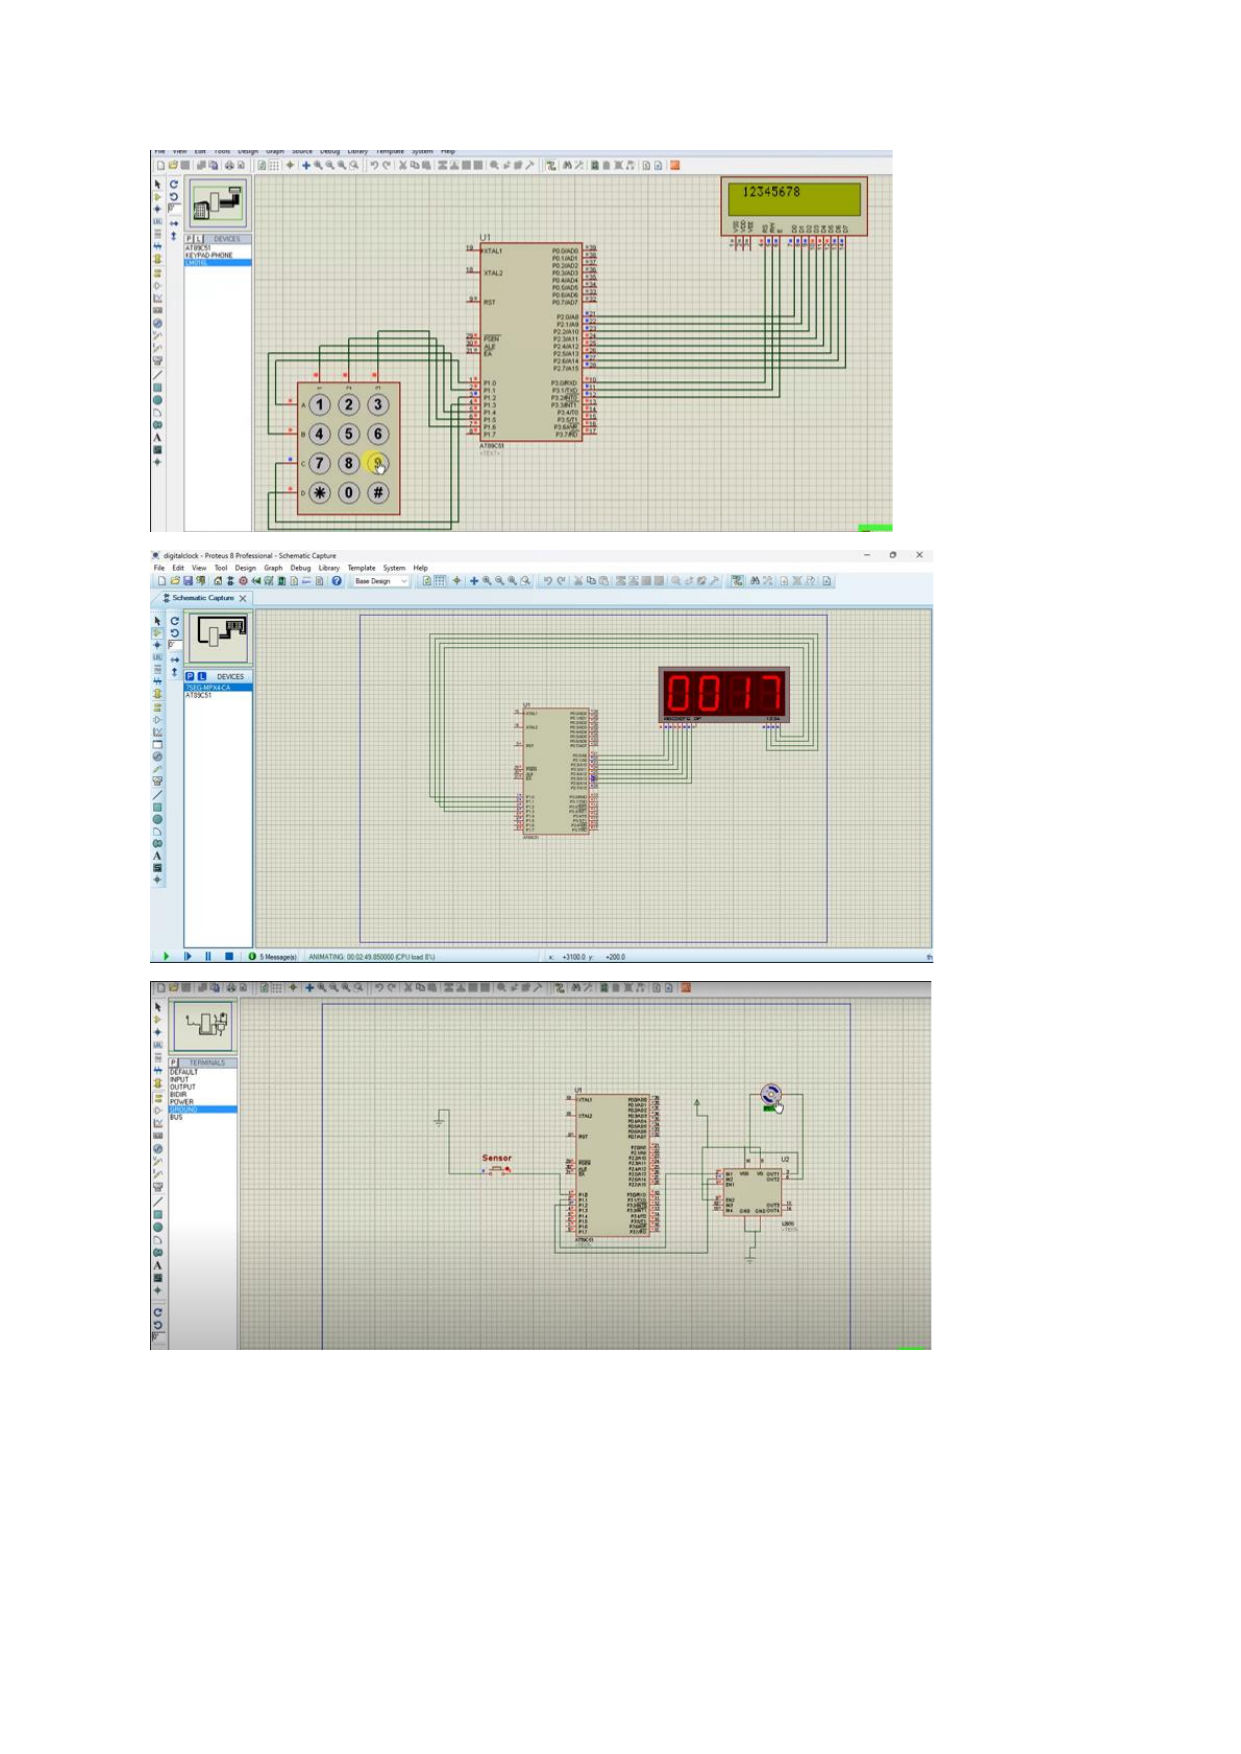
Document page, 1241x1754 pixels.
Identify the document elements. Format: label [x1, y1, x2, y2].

picture [150, 550, 934, 963]
picture [150, 981, 932, 1350]
picture [150, 150, 893, 532]
